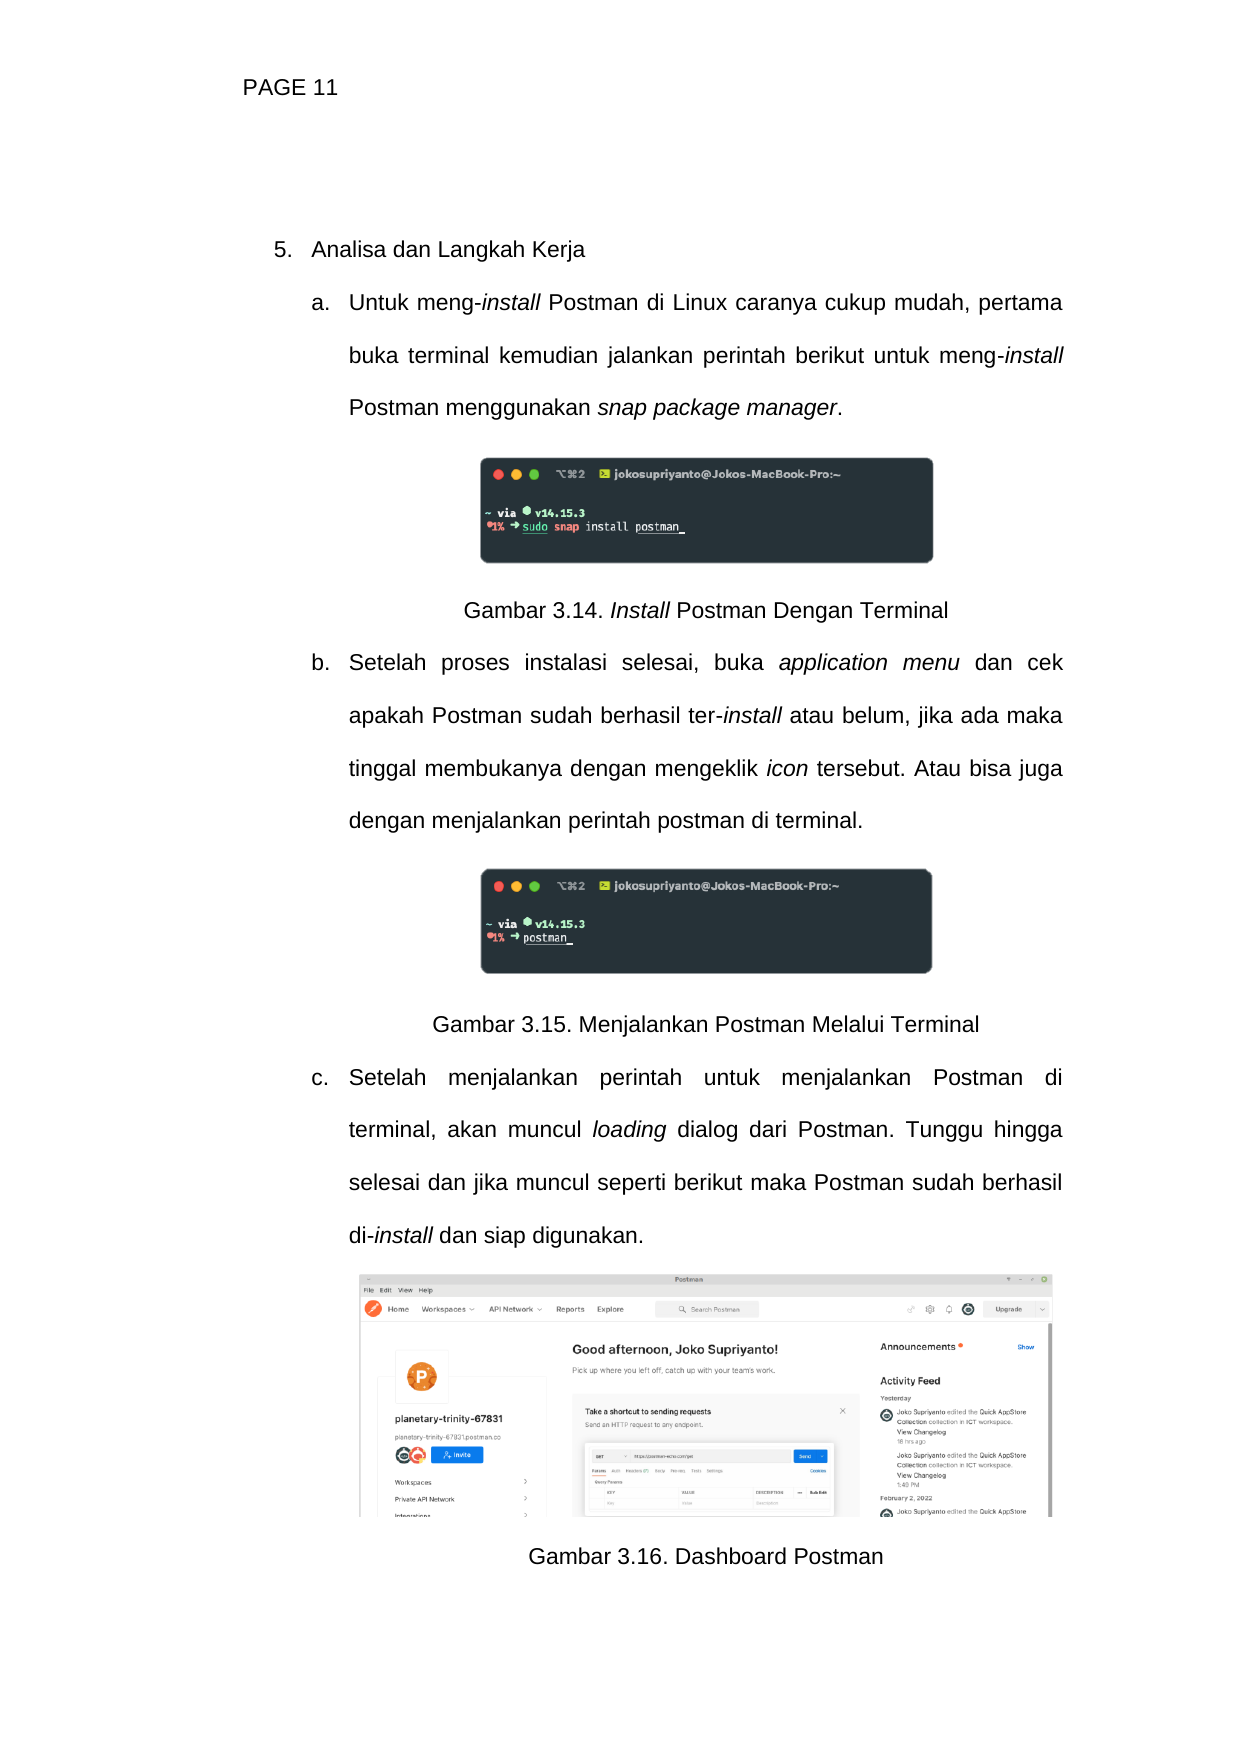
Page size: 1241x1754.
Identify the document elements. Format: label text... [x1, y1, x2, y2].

list Untuk meng-install Postman di Linux caranya cukup mudah, pertama buka terminal kemudian jalankan perintah berikut untuk meng-install Postman menggunakan snap package manager. [311, 289, 1063, 421]
picture [469, 860, 943, 985]
text Gambar 3.14. Install Postman Dengan Terminal [349, 597, 1063, 623]
list Setelah menjalankan perintah untuk menjalankan Postman di terminal, akan muncul loading dialog dari Postman. Tunggu hingga selesai dan jika muncul seperti berikut maka Postman sudah berhasil di-install dan siap digunakan. [311, 1064, 1063, 1248]
picture [359, 1274, 1053, 1517]
picture [467, 447, 944, 571]
title Analisa dan Langkah Kerja [274, 236, 1063, 263]
list Setelah proses instalasi selesai, buka application menu dan cek apakah Postman sudah berhasil ter-install atau belum, jika ada maka tinggal membukanya dengan mengeklik icon tersebut. Atau bisa juga dengan menjalankan perintah postman di terminal. [311, 649, 1063, 834]
text Gambar 3.16. Dashboard Postman [349, 1543, 1063, 1570]
text Gambar 3.15. Menjalankan Postman Melalui Terminal [349, 1011, 1063, 1037]
